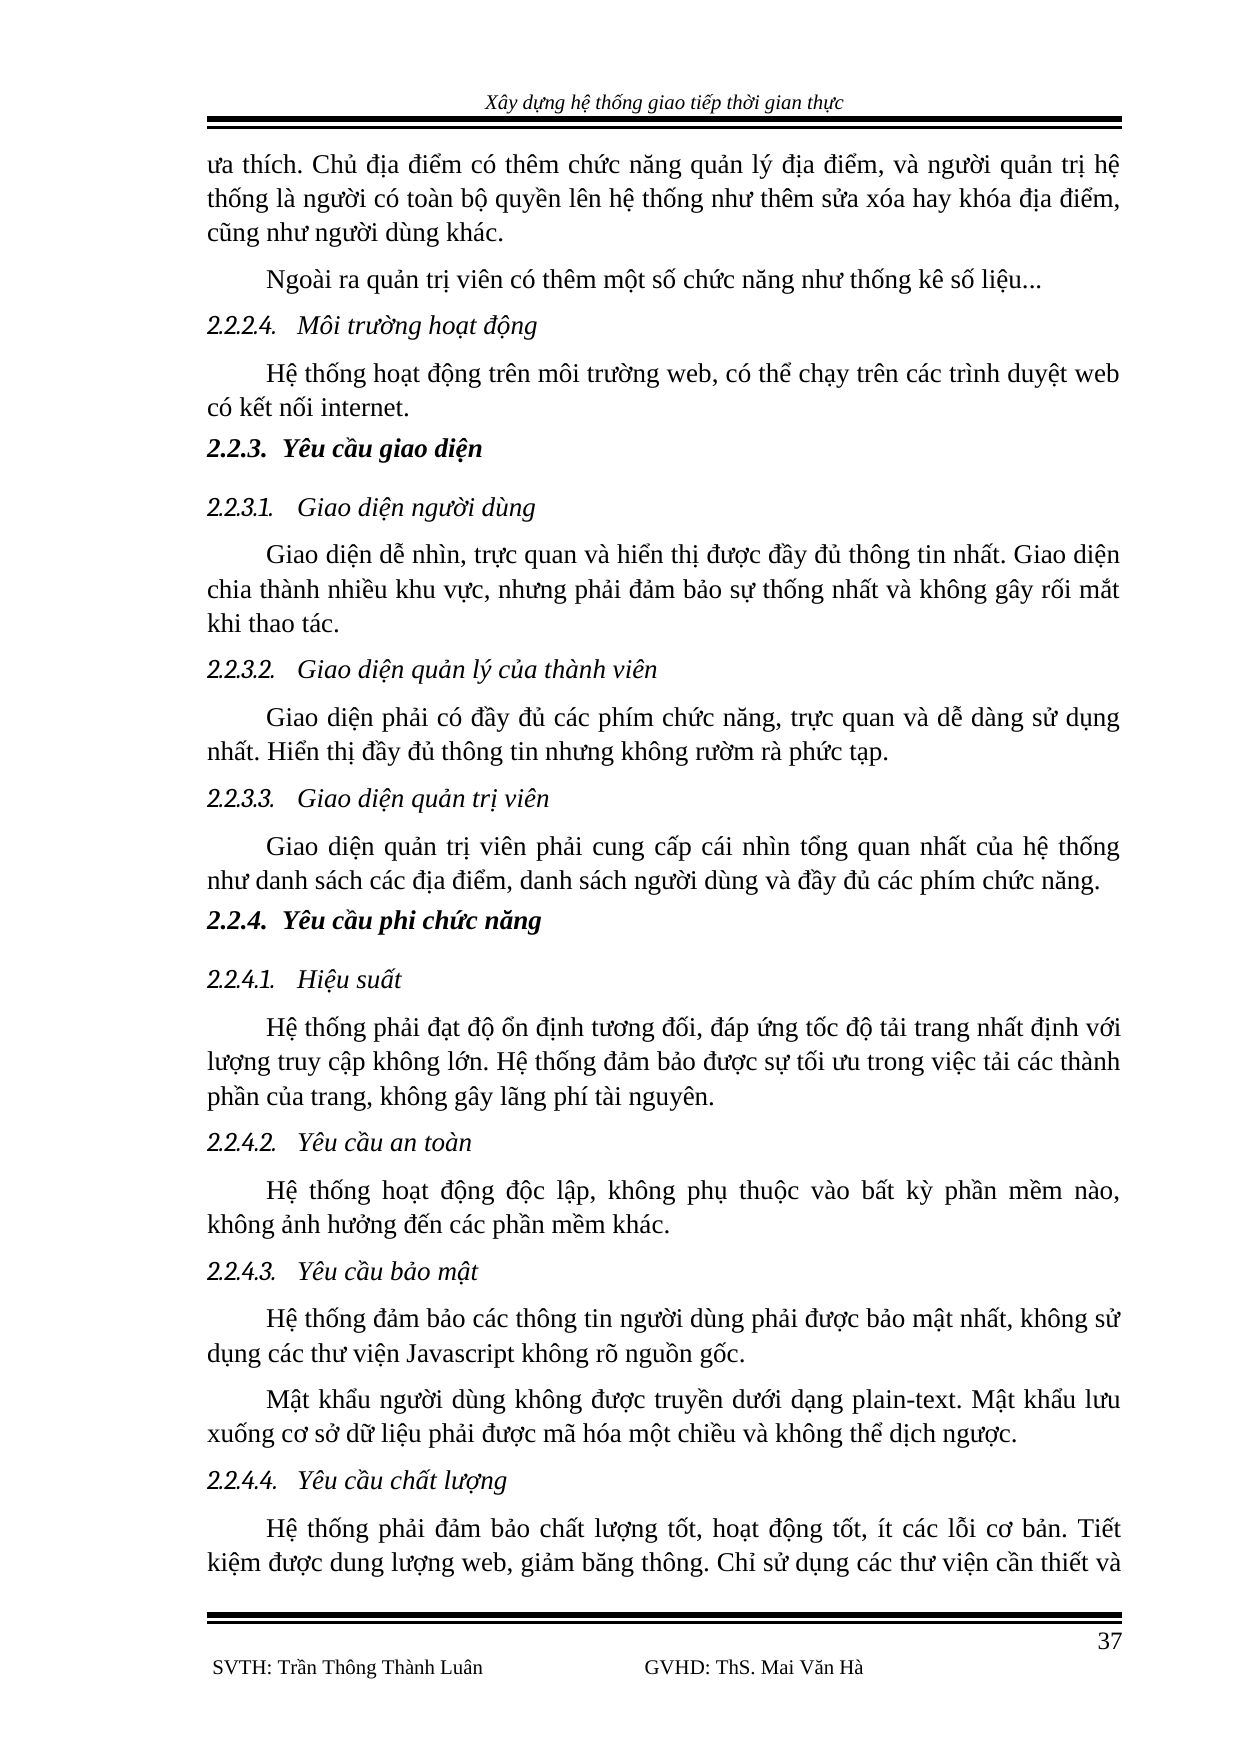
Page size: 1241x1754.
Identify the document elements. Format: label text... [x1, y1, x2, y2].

text Giao diện phải có đầy đủ các phím chức năng, trực quan và dễ dàng sử dụng nhất. Hiển thị đầy đủ thông tin nhưng không rườm rà phức tạp. [207, 701, 1122, 767]
list Hiệu suất [207, 963, 1122, 996]
text Hệ thống phải đạt độ ổn định tương đối, đáp ứng tốc độ tải trang nhất định với lượng truy cập không lớn. Hệ thống đảm bảo được sự tối ưu trong việc tải các thành phần của trang, không gây lãng phí tài nguyên. [207, 1011, 1122, 1111]
text Mật khẩu người dùng không được truyền dưới dạng plain-text. Mật khẩu lưu xuống cơ sở dữ liệu phải được mã hóa một chiều và không thể dịch ngược. [207, 1383, 1122, 1449]
list Yêu cầu an toàn [207, 1126, 1122, 1158]
text Giao diện quản trị viên phải cung cấp cái nhìn tổng quan nhất của hệ thống như danh sách các địa điểm, danh sách người dùng và đầy đủ các phím chức năng. [207, 830, 1122, 895]
list Yêu cầu chất lượng [207, 1464, 1122, 1496]
subtitle Yêu cầu phi chức năng [207, 904, 1122, 936]
list Giao diện quản lý của thành viên [207, 653, 1122, 686]
text Hệ thống hoạt động trên môi trường web, có thể chạy trên các trình duyệt web có kết nối internet. [207, 357, 1122, 422]
text Giao diện dễ nhìn, trực quan và hiển thị được đầy đủ thông tin nhất. Giao diện chia thành nhiều khu vực, nhưng phải đảm bảo sự thống nhất và không gây rối mắt khi thao tác. [207, 538, 1122, 638]
subtitle Yêu cầu giao diện [207, 432, 1122, 463]
list Yêu cầu bảo mật [207, 1255, 1122, 1287]
text Hệ thống hoạt động độc lập, không phụ thuộc vào bất kỳ phần mềm nào, không ảnh hưởng đến các phần mềm khác. [207, 1174, 1122, 1239]
list Môi trường hoạt động [207, 309, 1122, 341]
list Giao diện người dùng [207, 491, 1122, 523]
list Giao diện quản trị viên [207, 782, 1122, 814]
text Ngoài ra quản trị viên có thêm một số chức năng như thống kê số liệu... [207, 263, 1122, 294]
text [207, 1512, 1122, 1577]
text Hệ thống đảm bảo các thông tin người dùng phải được bảo mật nhất, không sử dụng các thư viện Javascript không rõ nguồn gốc. [207, 1302, 1122, 1368]
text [207, 148, 1122, 247]
